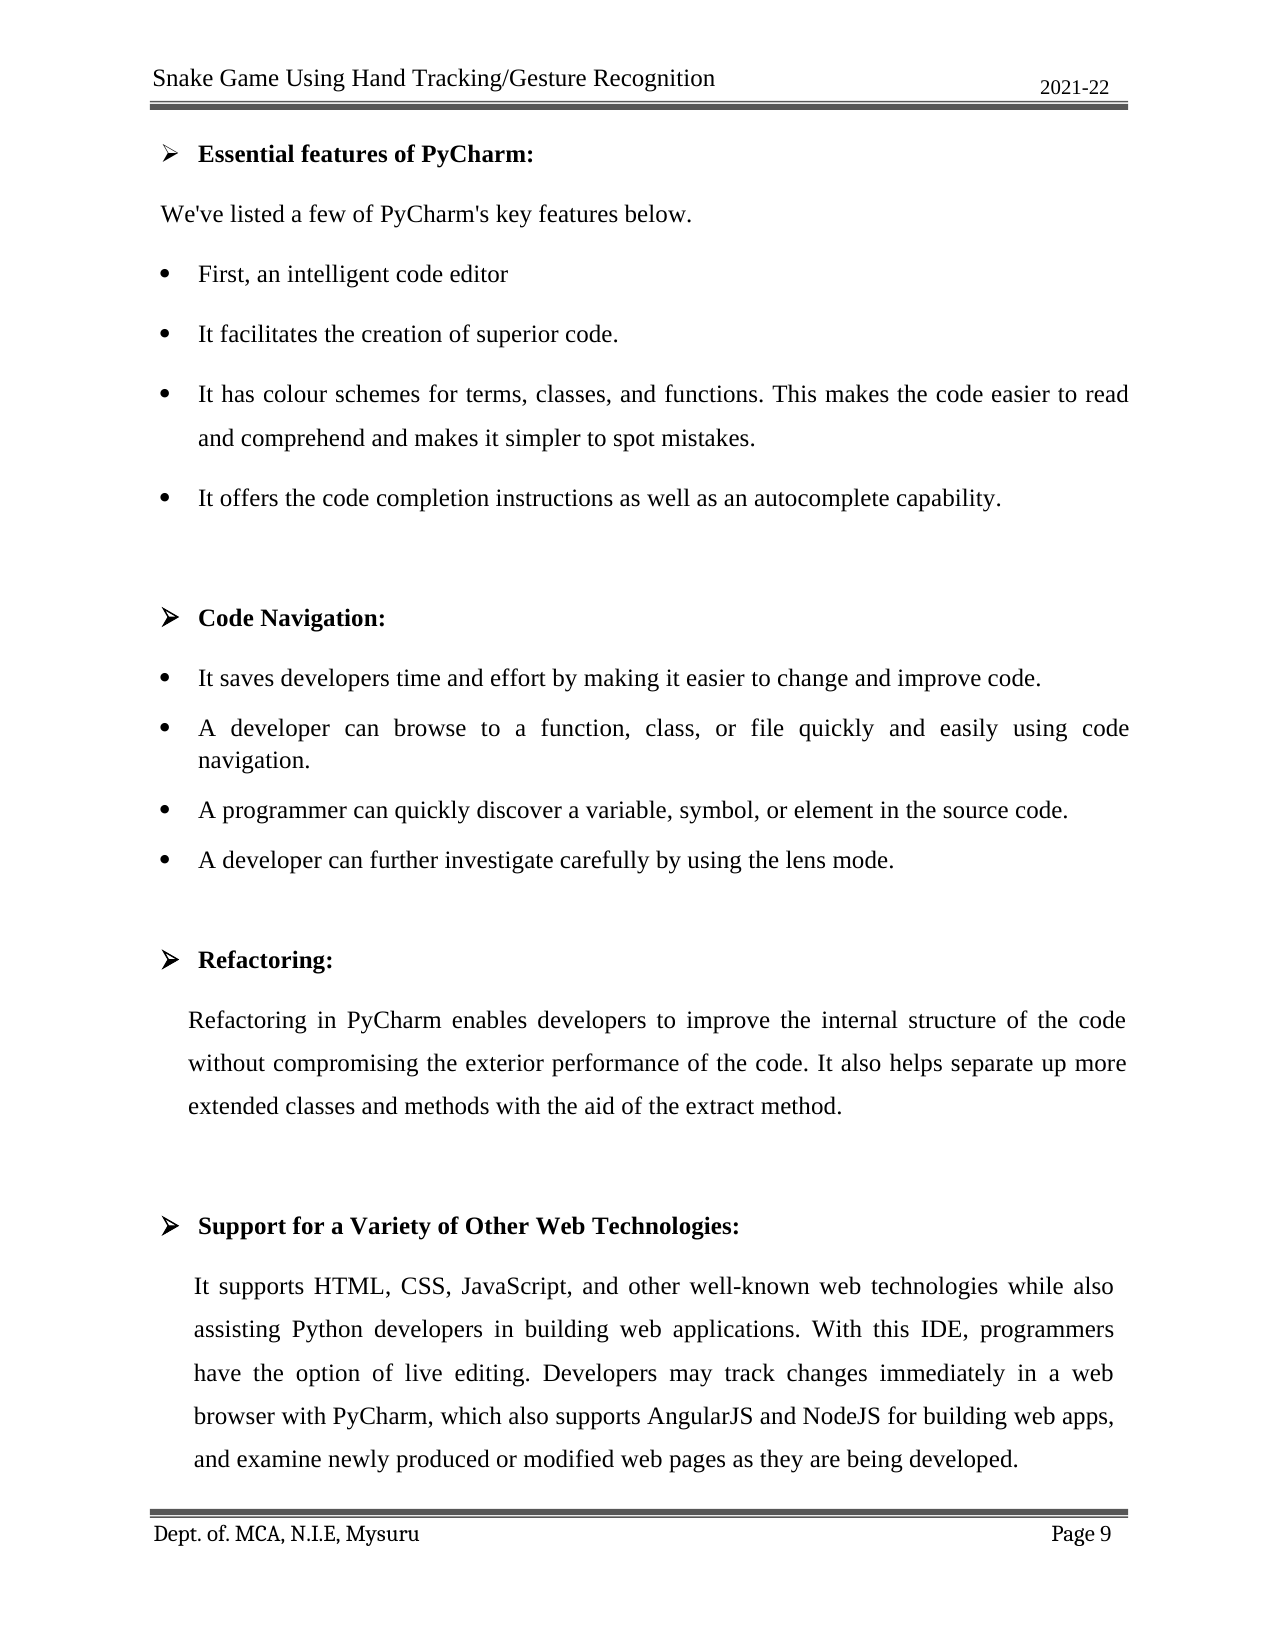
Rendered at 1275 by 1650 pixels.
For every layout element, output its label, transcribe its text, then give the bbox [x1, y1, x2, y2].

list It facilitates the creation of superior code. [160, 319, 1132, 348]
list It has colour schemes for terms, classes, and functions. This makes the code easier to read and comprehend and makes it simpler to spot mistakes. [160, 379, 1132, 451]
list Essential features of PyCharm: [160, 139, 1132, 168]
text Refactoring in PyCharm enables developers to improve the internal structure of the code without compromising the exterior performance of the code. It also helps separate up more extended classes and methods with the aid of the extract method. [188, 1005, 1128, 1120]
list A developer can further investigate carefully by using the lens mode. [160, 845, 1132, 874]
list Code Navigation: [160, 603, 1132, 631]
list A programmer can quickly discover a variable, symbol, or element in the source code. [160, 796, 1132, 824]
list Refactoring: [160, 945, 1132, 974]
list A developer can browse to a function, class, or file quickly and easily using code navigation. [160, 713, 1132, 774]
list Support for a Variety of Other Web Technologies: [160, 1211, 1132, 1240]
list It offers the code completion instructions as well as an autocomplete capability. [160, 483, 1132, 511]
list First, an intelligent code editor [160, 259, 1132, 288]
text We've listed a few of PyCharm's key features below. [160, 199, 1132, 228]
list It saves developers time and effort by making it easier to change and improve code. [160, 663, 1132, 691]
text It supports HTML, CSS, JavaScript, and other well-known web technologies while also assisting Python developers in building web applications. With this IDE, programmers have the option of live editing. Developers may track changes immediately in a web browser with PyCharm, which also supports AngularJS and NodeJS for building web apps, and examine newly produced or modified web pages as they are being developed. [194, 1271, 1116, 1473]
